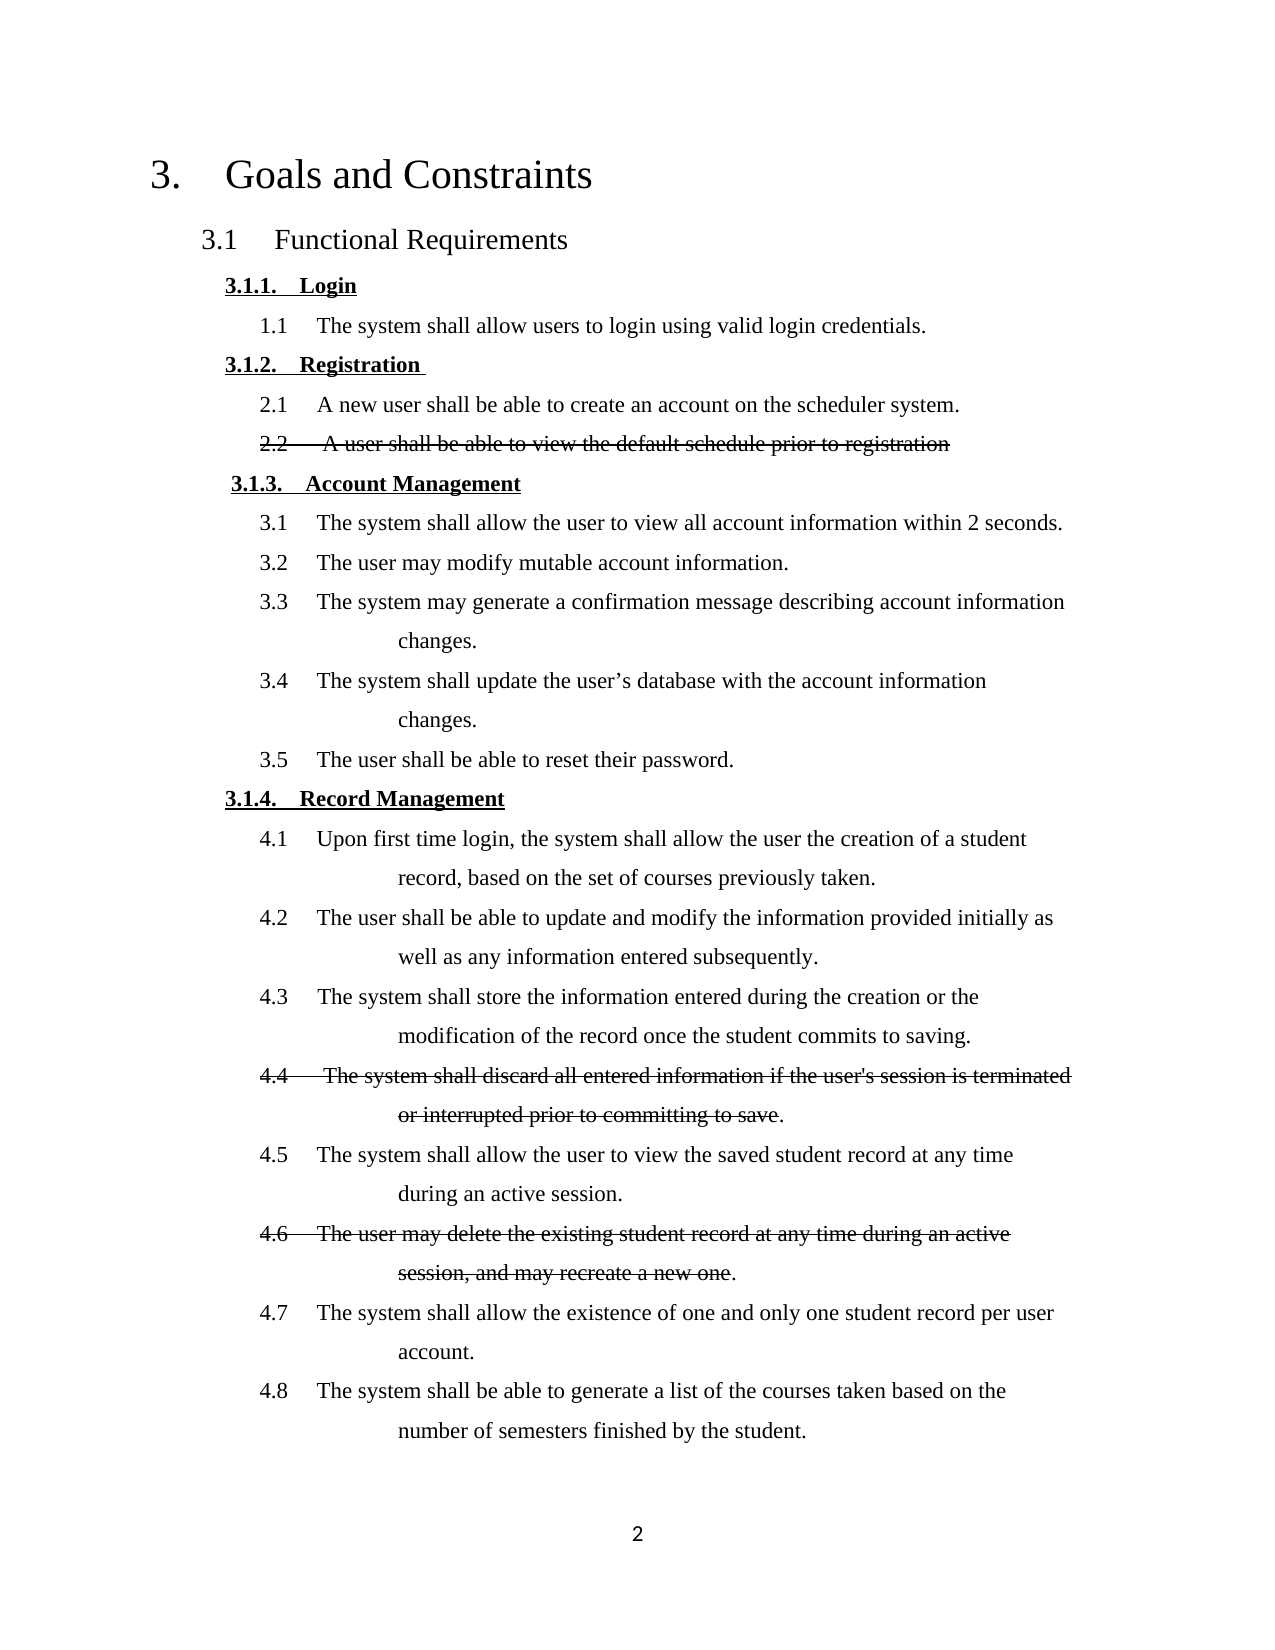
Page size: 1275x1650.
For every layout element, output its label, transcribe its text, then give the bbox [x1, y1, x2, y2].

text 4.5 The system shall allow the user to view the saved student record at any time during an active session. [150, 1141, 1125, 1207]
text 4.3 The system shall store the information entered during the creation or the modification of the record once the student commits to saving. [150, 983, 1125, 1049]
text 3.5 The user shall be able to reset their password. 3.1.4. Record Management [150, 746, 1125, 812]
text 4.8 The system shall be able to generate a list of the courses taken based on the number of semesters finished by the student. [150, 1378, 1125, 1443]
text 3.4 The system shall update the user’s database with the account information changes. [150, 667, 1125, 733]
text 4.1 Upon first time login, the system shall allow the user the creation of a student record, based on the set of courses previously taken. [150, 825, 1125, 891]
text 4.6 The user may delete the existing student record at any time during an active session, and may recreate a new one. [150, 1220, 1125, 1286]
text 3.1.1. Login [150, 272, 1125, 298]
text 3.3 The system may generate a confirmation message describing account information changes. [75, 588, 1125, 654]
text 2.1 A new user shall be able to create an account on the scheduler system. 2.2 A user shall be able to view the default schedule prior to registration [150, 391, 1125, 456]
text 3. Goals and Constraints [150, 150, 1125, 198]
text 3.1 Functional Requirements [150, 222, 1125, 255]
text 3.1.2. Registration [150, 351, 1125, 377]
text 3.2 The user may modify mutable account information. [150, 548, 1125, 575]
text 4.2 The user shall be able to update and modify the information provided initially as well as any information entered subsequently. [150, 904, 1125, 970]
text 4.7 The system shall allow the existence of one and only one student record per user account. [150, 1299, 1125, 1364]
text 1.1 The system shall allow users to login using valid login credentials. [150, 312, 1125, 338]
text 4.4 The system shall discard all entered information if the user's session is terminated or interrupted prior to committing to save. [150, 1062, 1125, 1128]
text 3.1.3. Account Management [150, 469, 1125, 496]
text 3.1 The system shall allow the user to view all account information within 2 seconds. [150, 509, 1125, 535]
